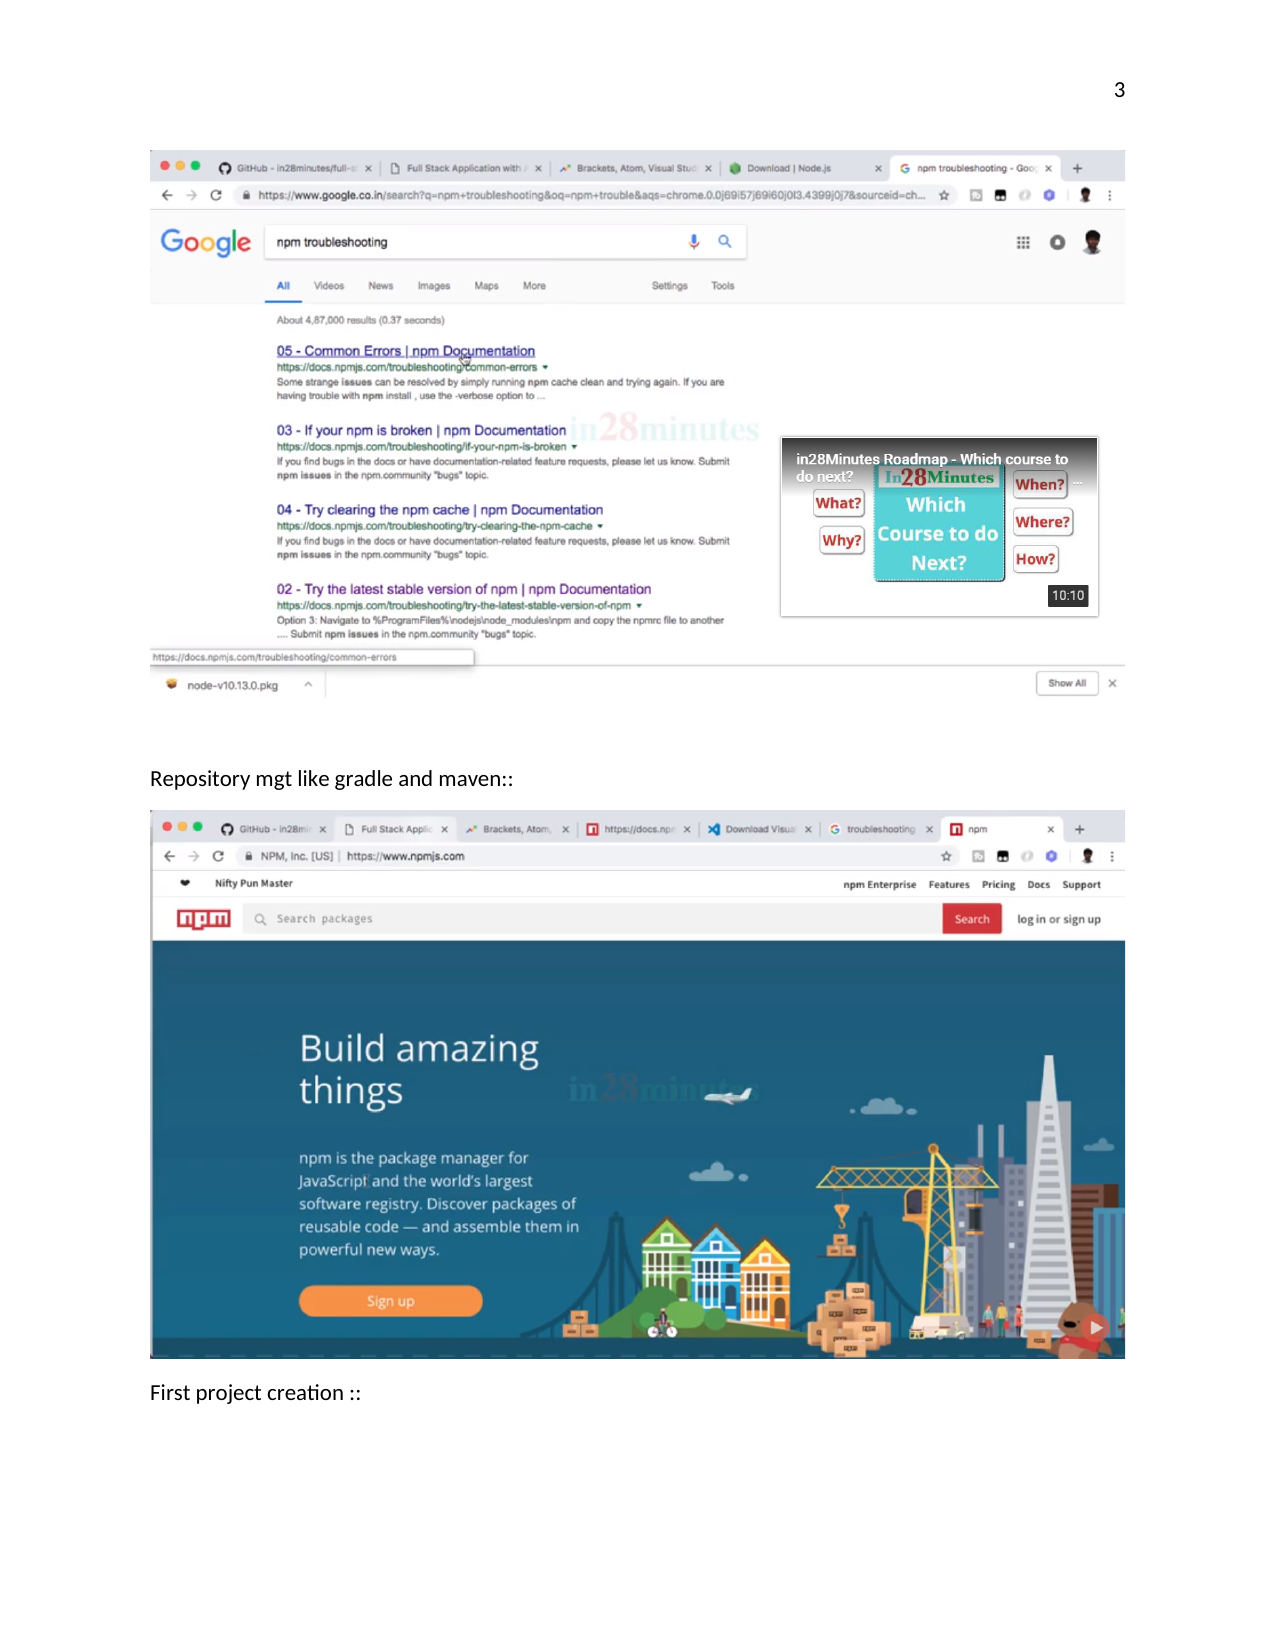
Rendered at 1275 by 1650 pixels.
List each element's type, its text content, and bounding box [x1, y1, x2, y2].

text Repository mgt like gradle and maven:: [150, 764, 1125, 792]
picture [150, 150, 1125, 699]
picture [150, 810, 1125, 1359]
text First project creation :: [150, 1378, 1125, 1406]
